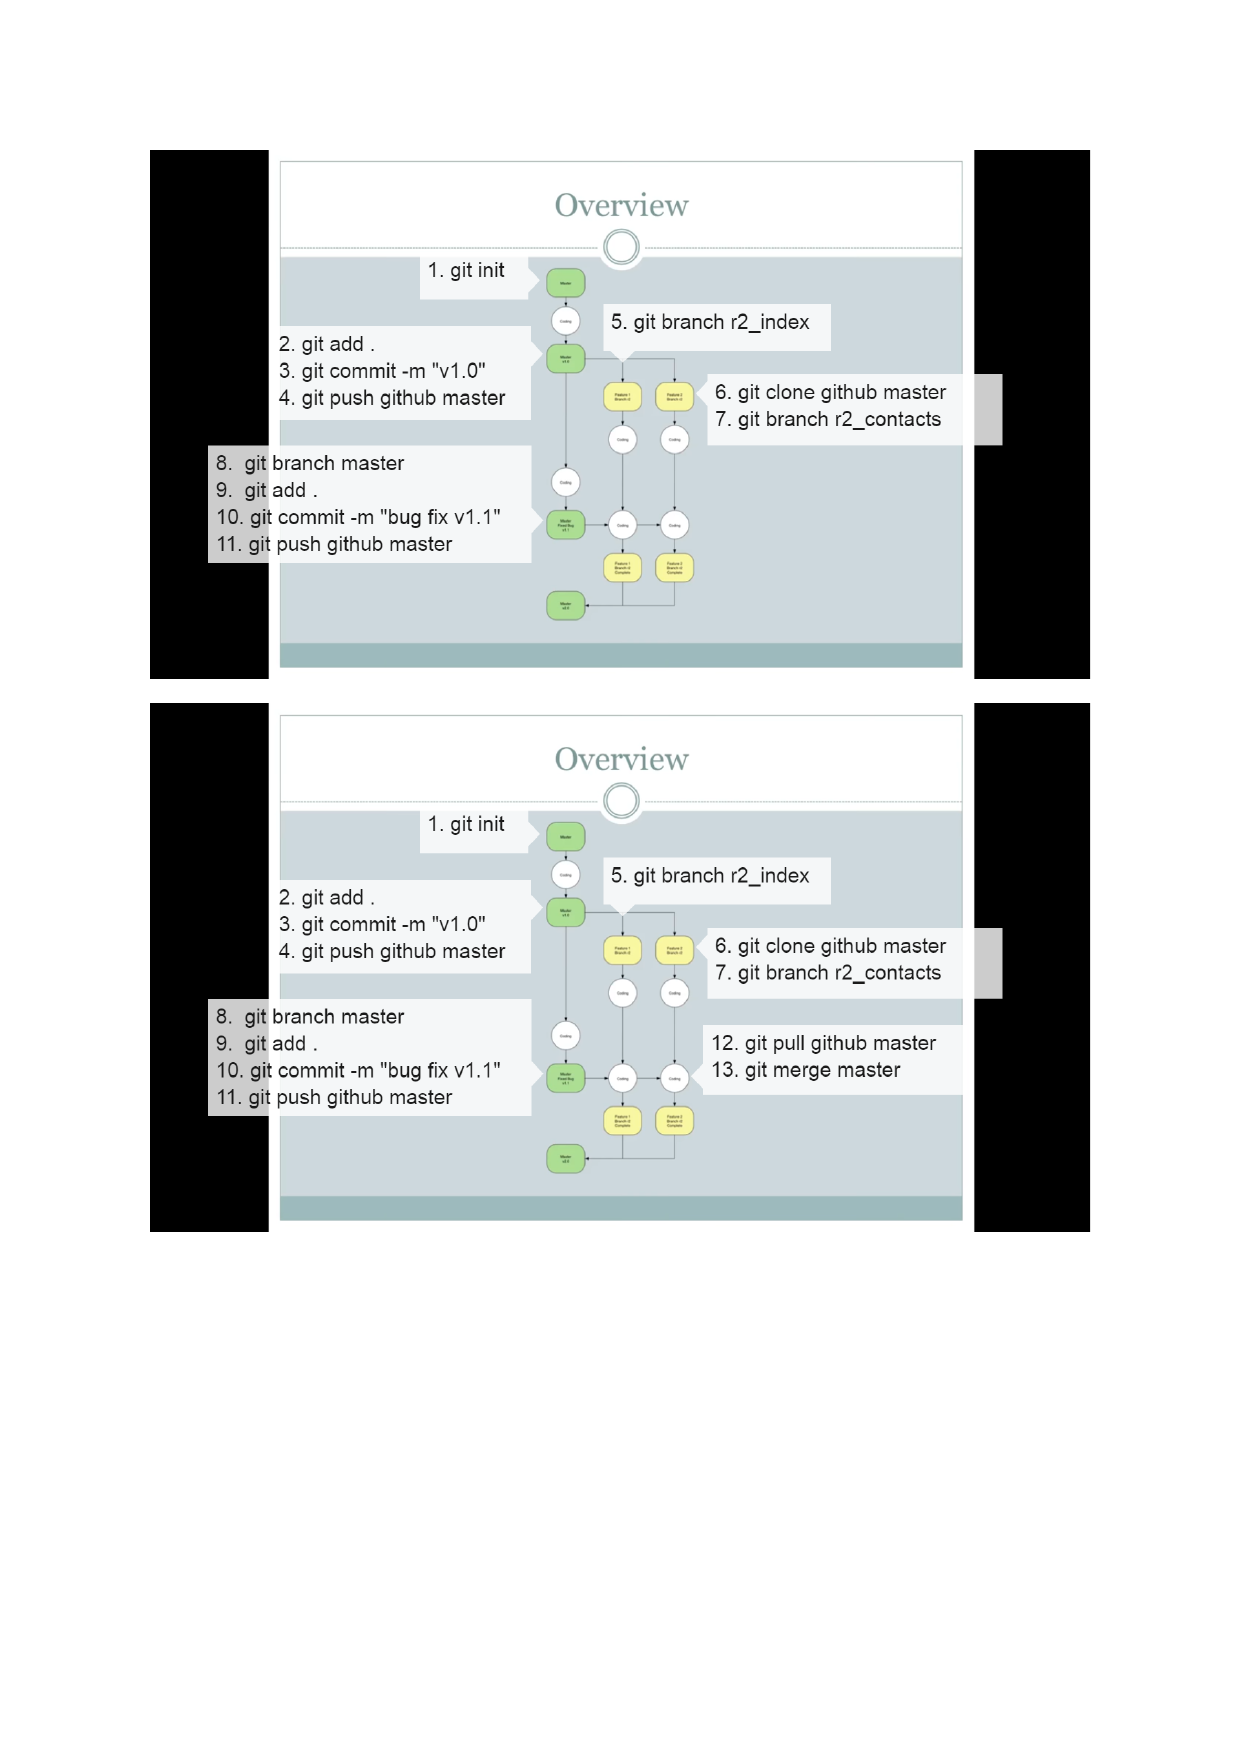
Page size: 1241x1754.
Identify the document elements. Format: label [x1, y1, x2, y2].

picture [150, 703, 1091, 1232]
picture [150, 150, 1091, 679]
